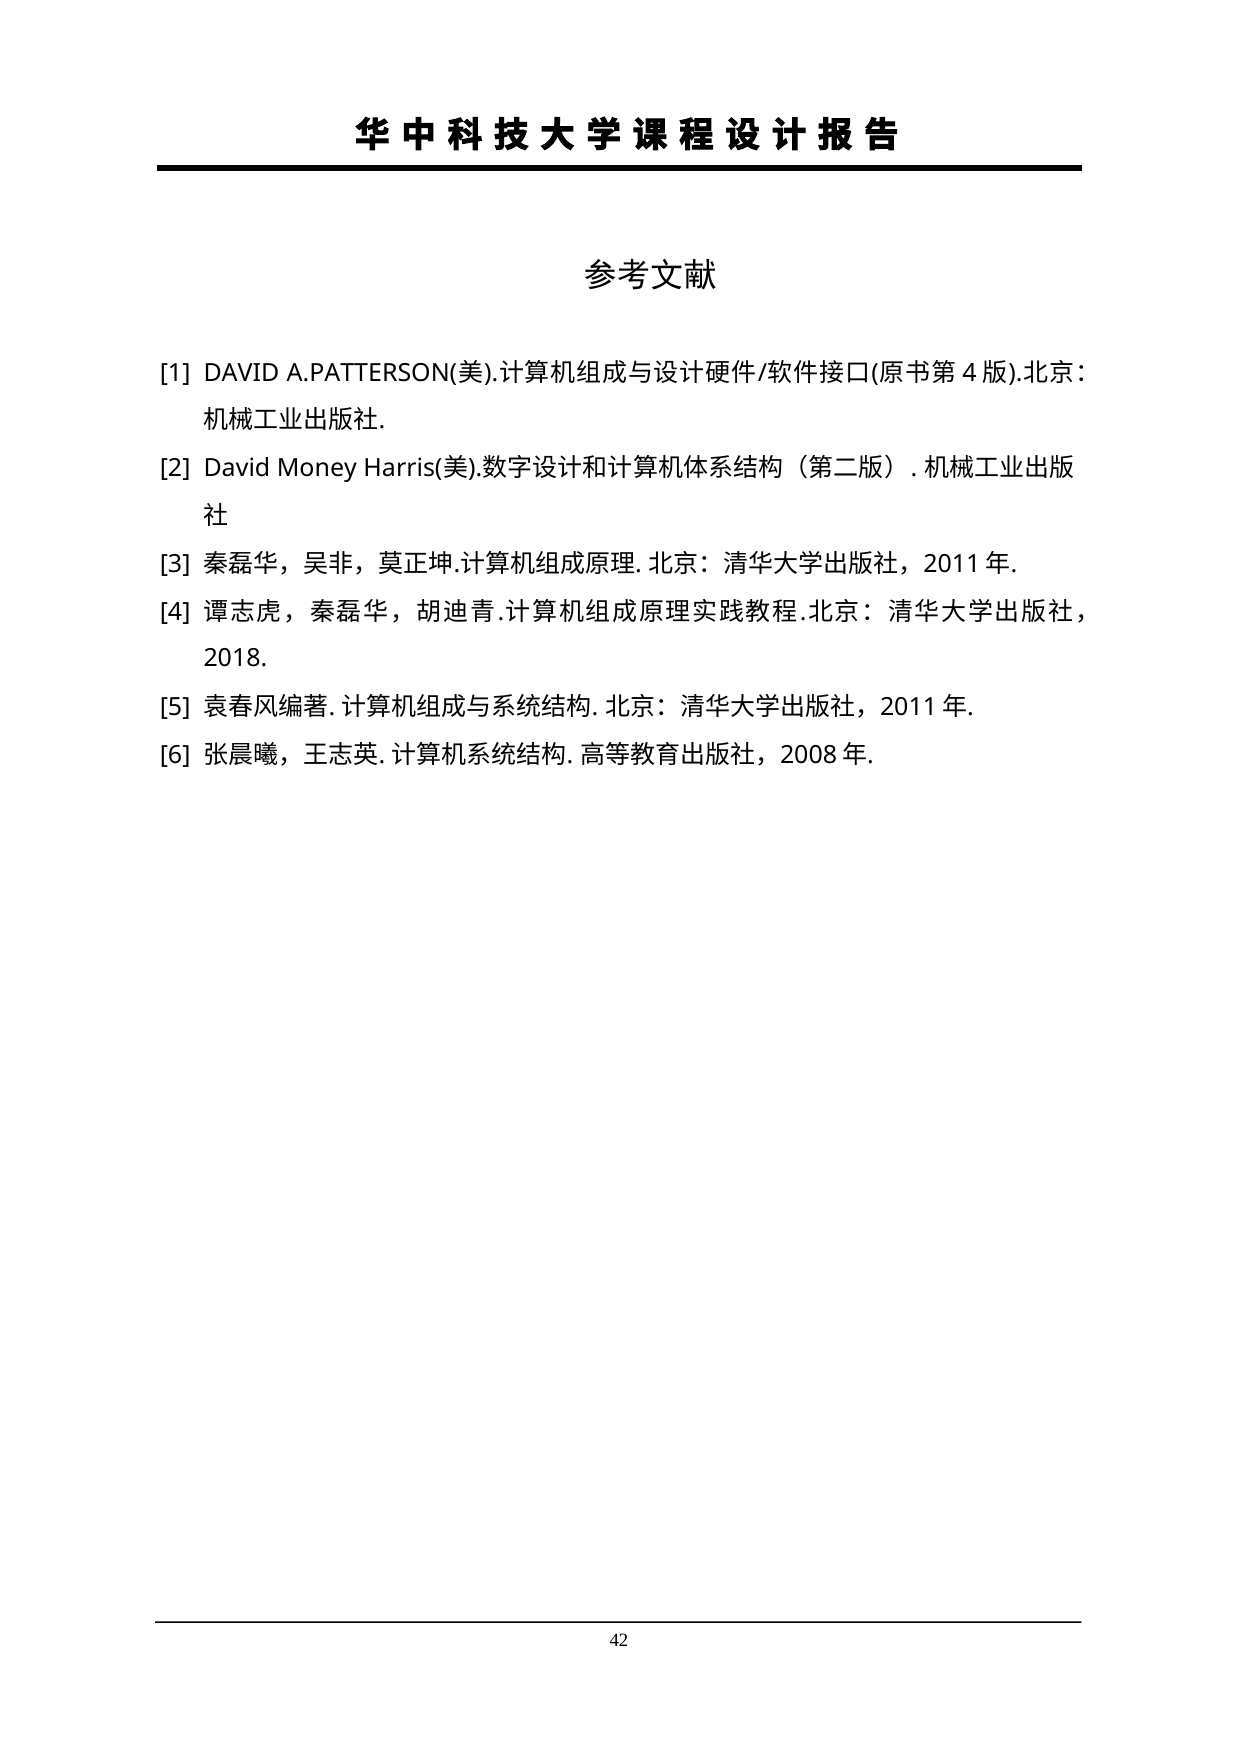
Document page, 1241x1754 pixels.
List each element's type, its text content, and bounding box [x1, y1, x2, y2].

list 袁春风编著. 计算机组成与系统结构. 北京：清华大学出版社，2011年. [159, 681, 1075, 729]
list 秦磊华，吴非，莫正坤.计算机组成原理. 北京：清华大学出版社，2011年. [159, 537, 1075, 585]
subtitle 参考文献 [222, 248, 1078, 296]
list David Money Harris(美).数字设计和计算机体系结构（第二版）. 机械工业出版社 [159, 442, 1075, 537]
list 谭志虎，秦磊华，胡迪青.计算机组成原理实践教程.北京：清华大学出版社，2018. [159, 585, 1075, 681]
list 张晨曦，王志英. 计算机系统结构. 高等教育出版社，2008年. [159, 729, 1075, 777]
list DAVID A.PATTERSON(美).计算机组成与设计硬件/软件接口(原书第4版).北京：机械工业出版社. [159, 346, 1075, 442]
